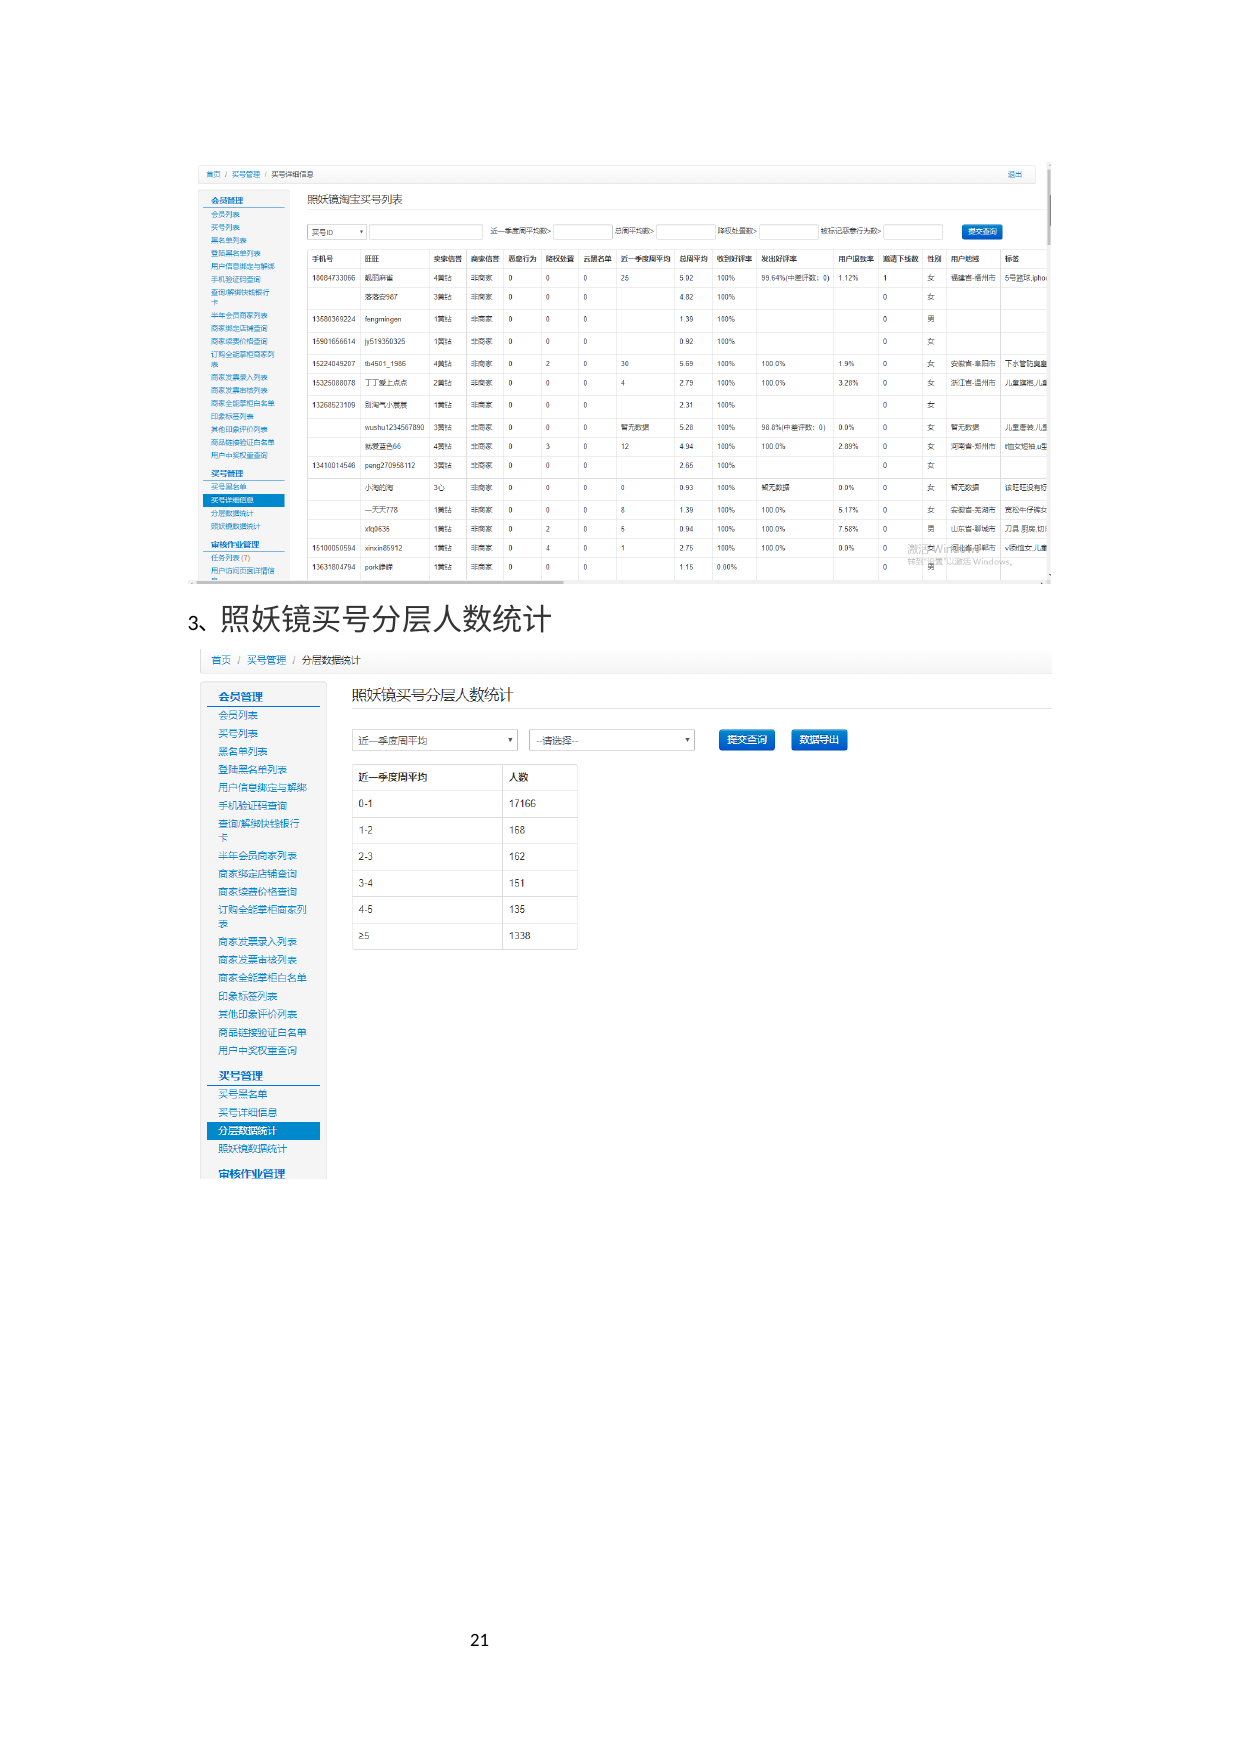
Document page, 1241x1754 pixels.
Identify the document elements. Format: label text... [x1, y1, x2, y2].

picture [187, 162, 1051, 584]
list 3、照妖镜买号分层人数统计 [187, 584, 1053, 649]
picture [187, 649, 1053, 1179]
